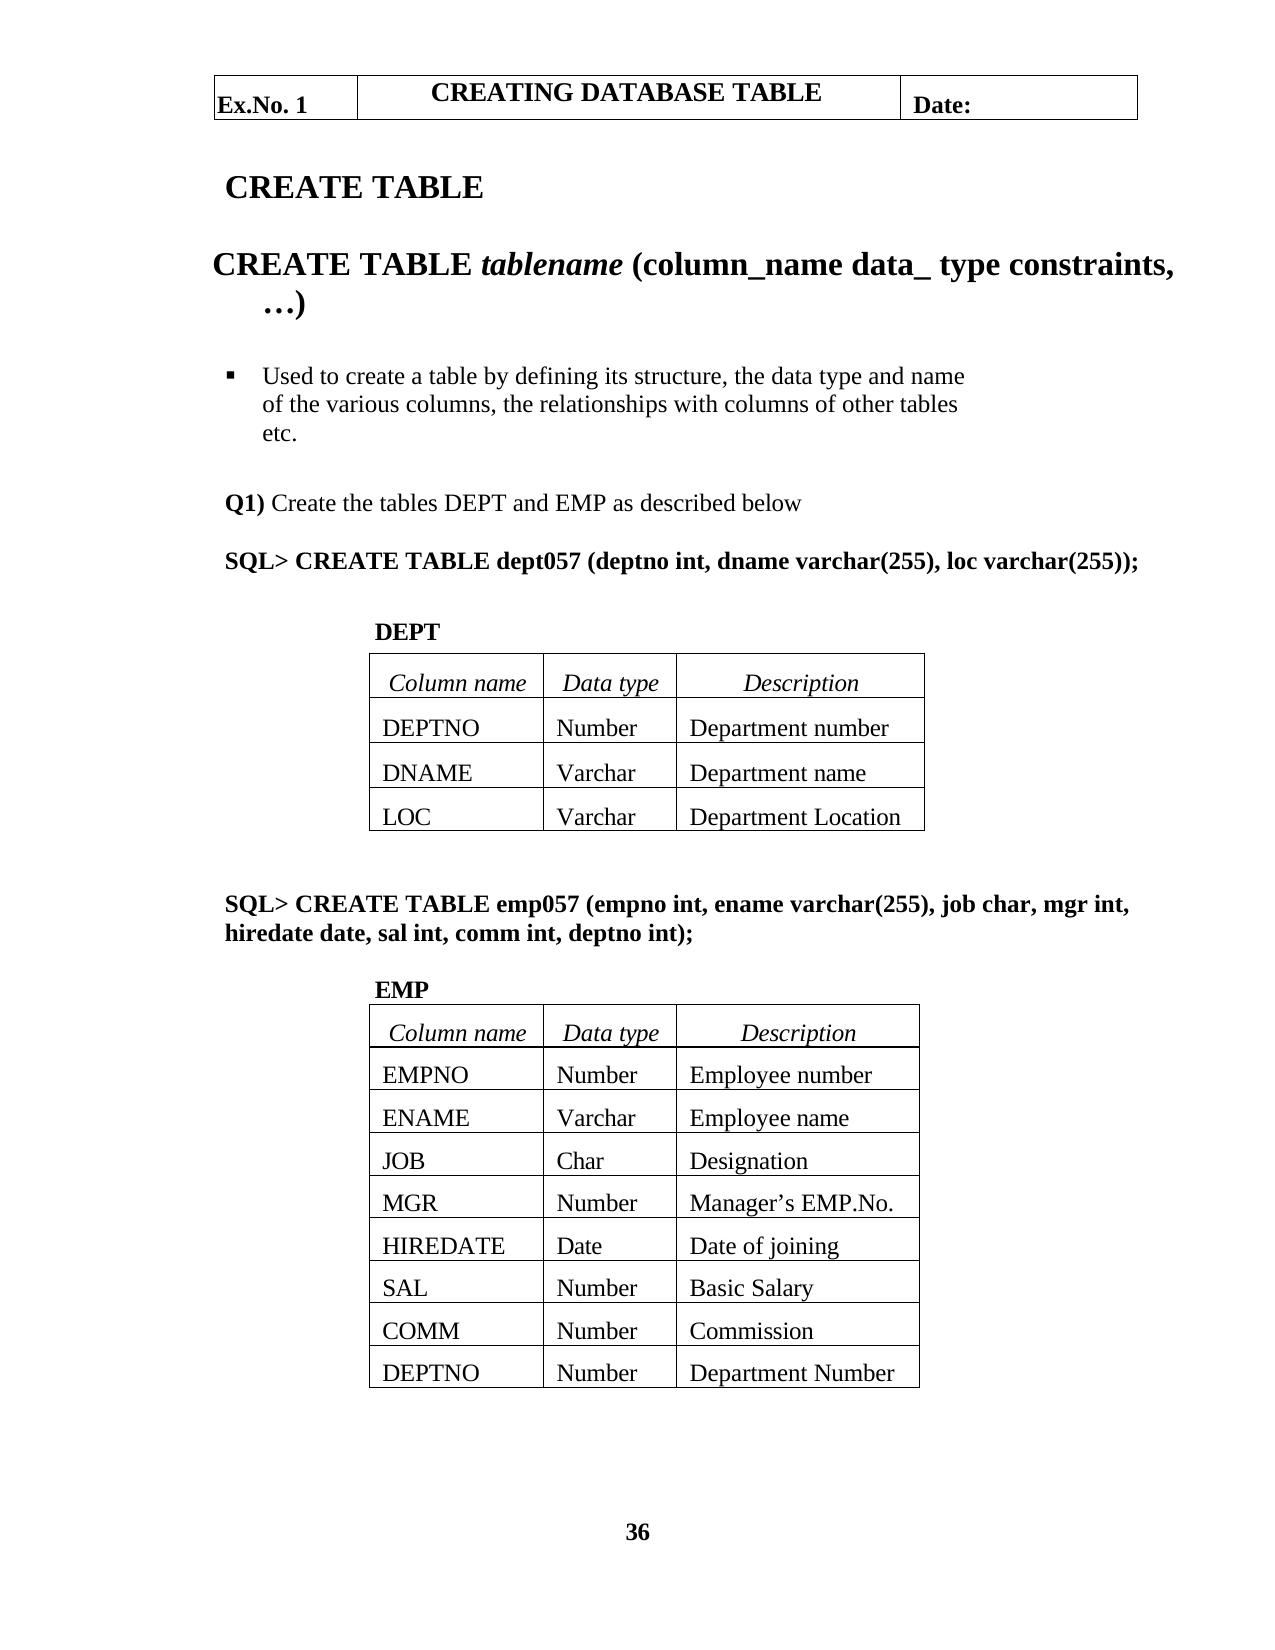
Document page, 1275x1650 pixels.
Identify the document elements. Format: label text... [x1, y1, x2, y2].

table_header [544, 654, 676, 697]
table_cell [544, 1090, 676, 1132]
text SQL> CREATE TABLE dept057 (deptno int, dname varchar(255), loc varchar(255)); [224, 546, 1200, 575]
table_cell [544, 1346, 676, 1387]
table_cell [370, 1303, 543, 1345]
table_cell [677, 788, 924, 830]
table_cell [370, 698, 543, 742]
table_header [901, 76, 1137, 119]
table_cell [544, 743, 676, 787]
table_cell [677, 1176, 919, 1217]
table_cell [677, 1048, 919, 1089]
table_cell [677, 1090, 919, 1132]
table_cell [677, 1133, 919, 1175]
subtitle CREATE TABLE [224, 167, 1112, 205]
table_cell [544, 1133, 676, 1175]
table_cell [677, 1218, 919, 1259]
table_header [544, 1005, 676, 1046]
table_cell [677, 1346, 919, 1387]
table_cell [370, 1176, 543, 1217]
text SQL> CREATE TABLE emp057 (empno int, ename varchar(255), job char, mgr int, hiredate date, sal int, comm int, deptno int); [224, 889, 1200, 947]
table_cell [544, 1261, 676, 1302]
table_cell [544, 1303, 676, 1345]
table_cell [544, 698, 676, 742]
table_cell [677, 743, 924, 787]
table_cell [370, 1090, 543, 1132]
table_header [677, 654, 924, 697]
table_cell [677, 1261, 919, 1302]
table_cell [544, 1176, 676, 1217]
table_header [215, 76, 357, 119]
list Used to create a table by defining its structure, the data type and name of the various columns, the relationships with columns of other tables etc. [224, 362, 986, 446]
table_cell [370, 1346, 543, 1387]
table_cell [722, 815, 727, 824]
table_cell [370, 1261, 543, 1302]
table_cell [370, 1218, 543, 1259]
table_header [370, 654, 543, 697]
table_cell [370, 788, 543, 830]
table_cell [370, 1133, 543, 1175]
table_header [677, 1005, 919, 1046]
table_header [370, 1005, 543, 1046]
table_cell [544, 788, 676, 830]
text EMP [374, 975, 1200, 1004]
text DEPT [374, 617, 1200, 646]
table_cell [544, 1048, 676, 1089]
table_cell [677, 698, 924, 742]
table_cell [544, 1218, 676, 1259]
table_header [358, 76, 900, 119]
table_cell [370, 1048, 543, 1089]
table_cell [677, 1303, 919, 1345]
text Q1) Create the tables DEPT and EMP as described below [224, 488, 1200, 517]
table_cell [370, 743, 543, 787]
subtitle CREATE TABLE tablename (column_name data_ type constraints, …) [212, 244, 1200, 321]
